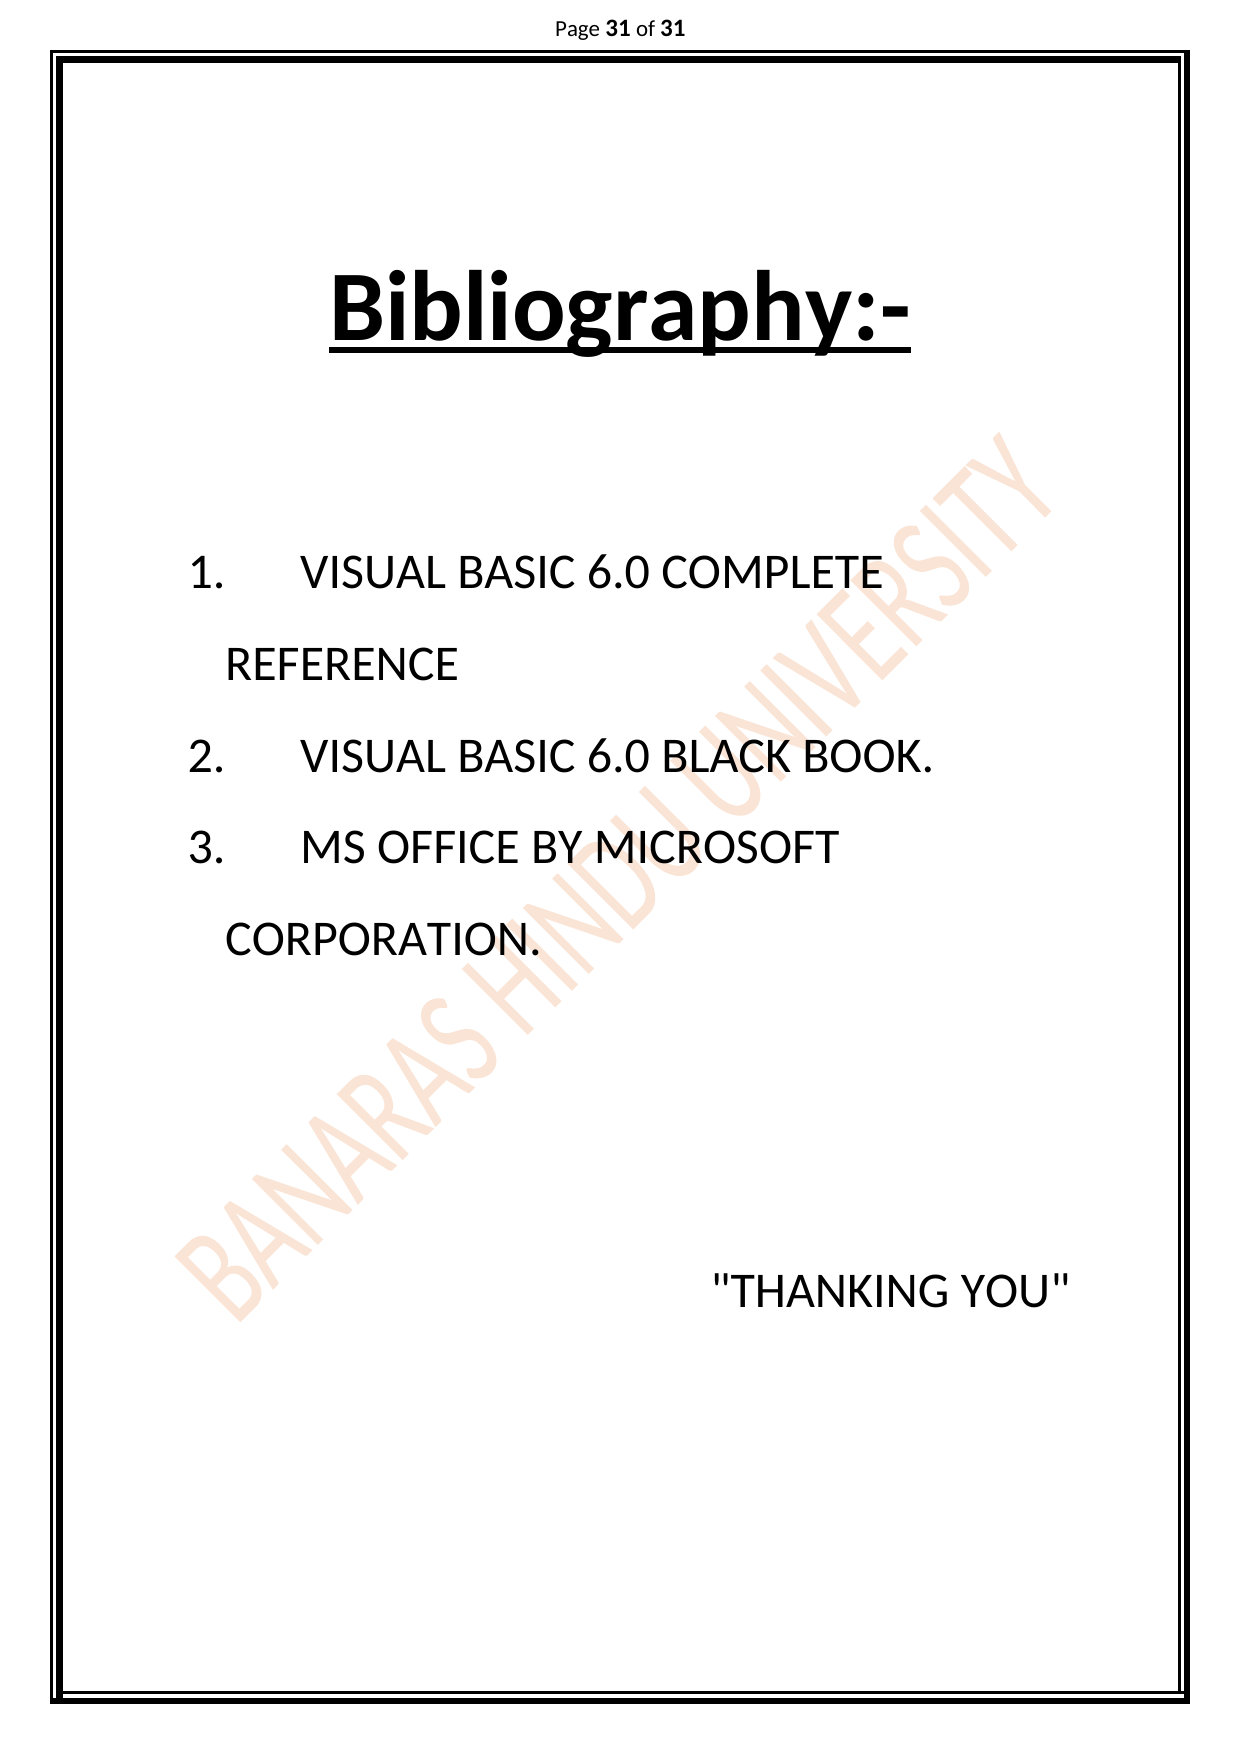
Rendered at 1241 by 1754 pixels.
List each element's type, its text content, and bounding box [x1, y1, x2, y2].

list VISUAL BASIC 6.0 BLACK BOOK. [187, 723, 1090, 784]
list MS OFFICE BY MICROSOFT CORPORATION. [187, 815, 1090, 968]
text Bibliography:- [150, 243, 1090, 366]
list VISUAL BASIC 6.0 COMPLETE REFERENCE [187, 540, 1090, 693]
list "THANKING YOU" [225, 1259, 1090, 1320]
